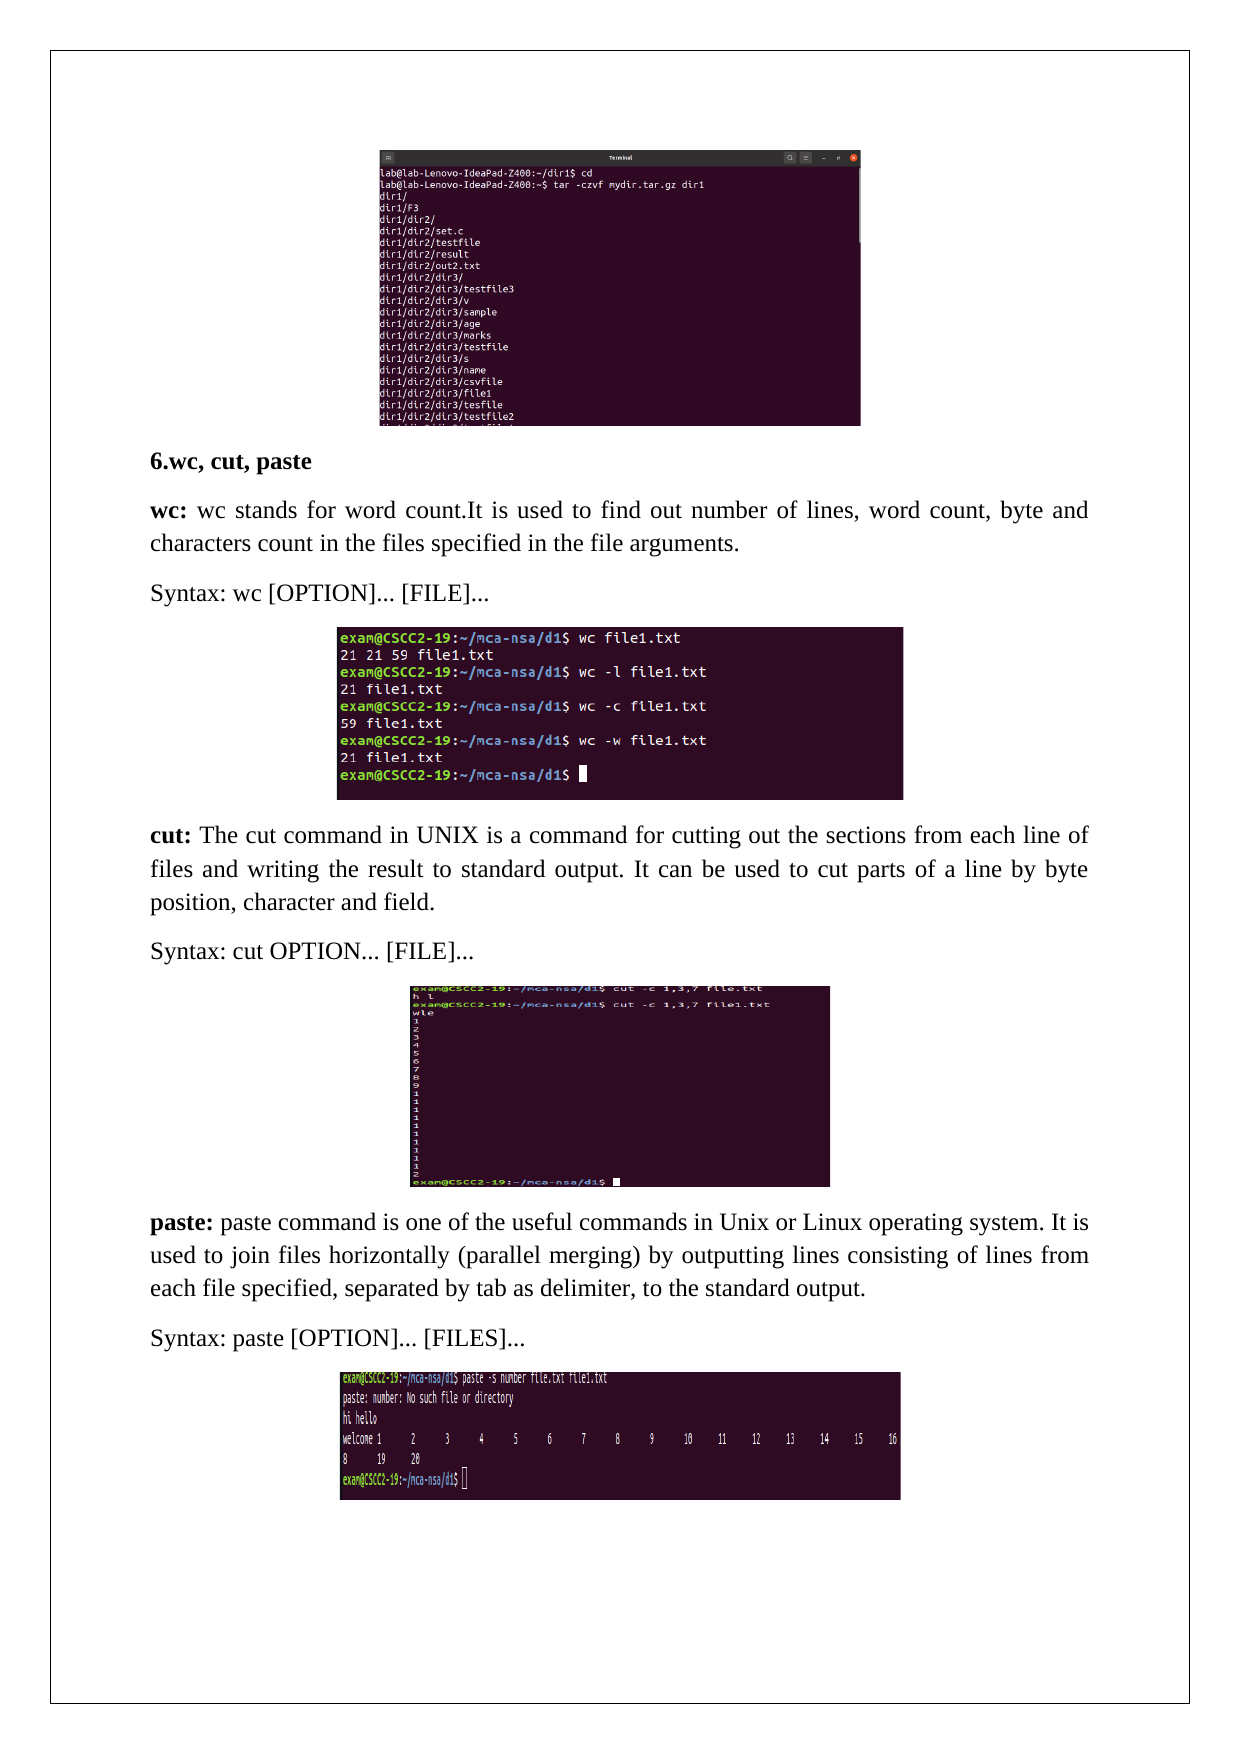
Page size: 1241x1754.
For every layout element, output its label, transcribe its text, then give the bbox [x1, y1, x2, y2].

picture [339, 1372, 901, 1500]
text Syntax: paste [OPTION]... [FILES]... [150, 1323, 1090, 1352]
text wc: wc stands for word count.It is used to find out number of lines, word count, byte and characters count in the files specified in the file arguments. [150, 496, 1090, 557]
picture [410, 986, 831, 1187]
text paste: paste command is one of the useful commands in Unix or Linux operating system. It is used to join files horizontally (parallel merging) by outputting lines consisting of lines from each file specified, separated by tab as delimiter, to the standard output. [150, 1207, 1090, 1302]
text 6.wc, cut, paste [150, 446, 1090, 474]
text Syntax: cut OPTION... [FILE]... [150, 936, 1090, 965]
text Syntax: wc [OPTION]... [FILE]... [150, 578, 1090, 607]
text cut: The cut command in UNIX is a command for cutting out the sections from each line of files and writing the result to standard output. It can be used to cut parts of a line by byte position, character and field. [150, 821, 1090, 915]
picture [336, 627, 904, 800]
